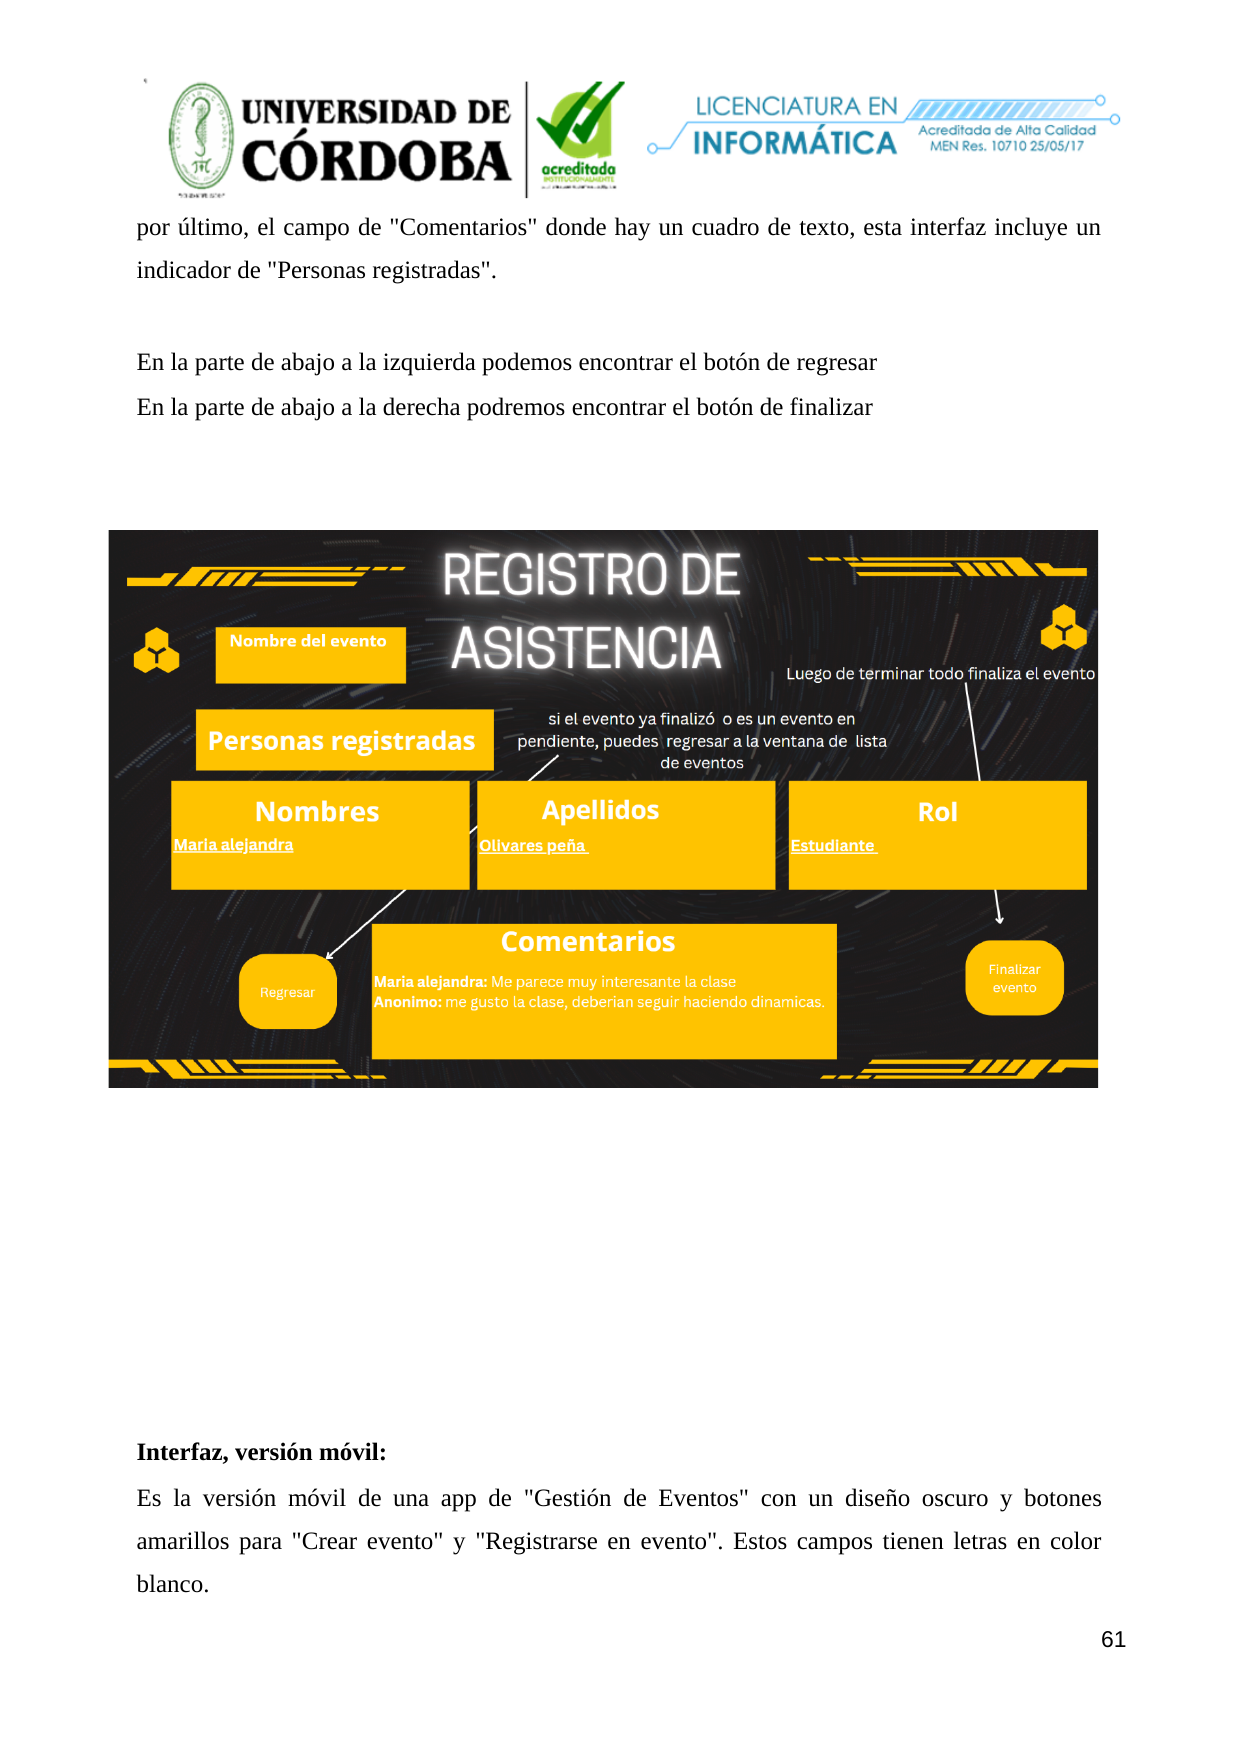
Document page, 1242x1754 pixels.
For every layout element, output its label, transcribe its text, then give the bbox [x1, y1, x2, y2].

picture [108, 530, 1099, 1088]
text En la parte de abajo a la izquierda podemos encontrar el botón de regresar [136, 347, 1103, 375]
text Interfaz, versión móvil: [136, 1437, 1103, 1466]
picture [136, 52, 1127, 213]
text En la parte de abajo a la derecha podremos encontrar el botón de finalizar [136, 392, 1103, 421]
text Es la versión móvil de una app de "Gestión de Eventos" con un diseño oscuro y botones amarillos para "Crear evento" y "Registrarse en evento". Estos campos tienen letras en color blanco. [136, 1483, 1103, 1598]
text por último, el campo de "Comentarios" donde hay un cuadro de texto, esta interfaz incluye un indicador de "Personas registradas". [136, 213, 1103, 284]
